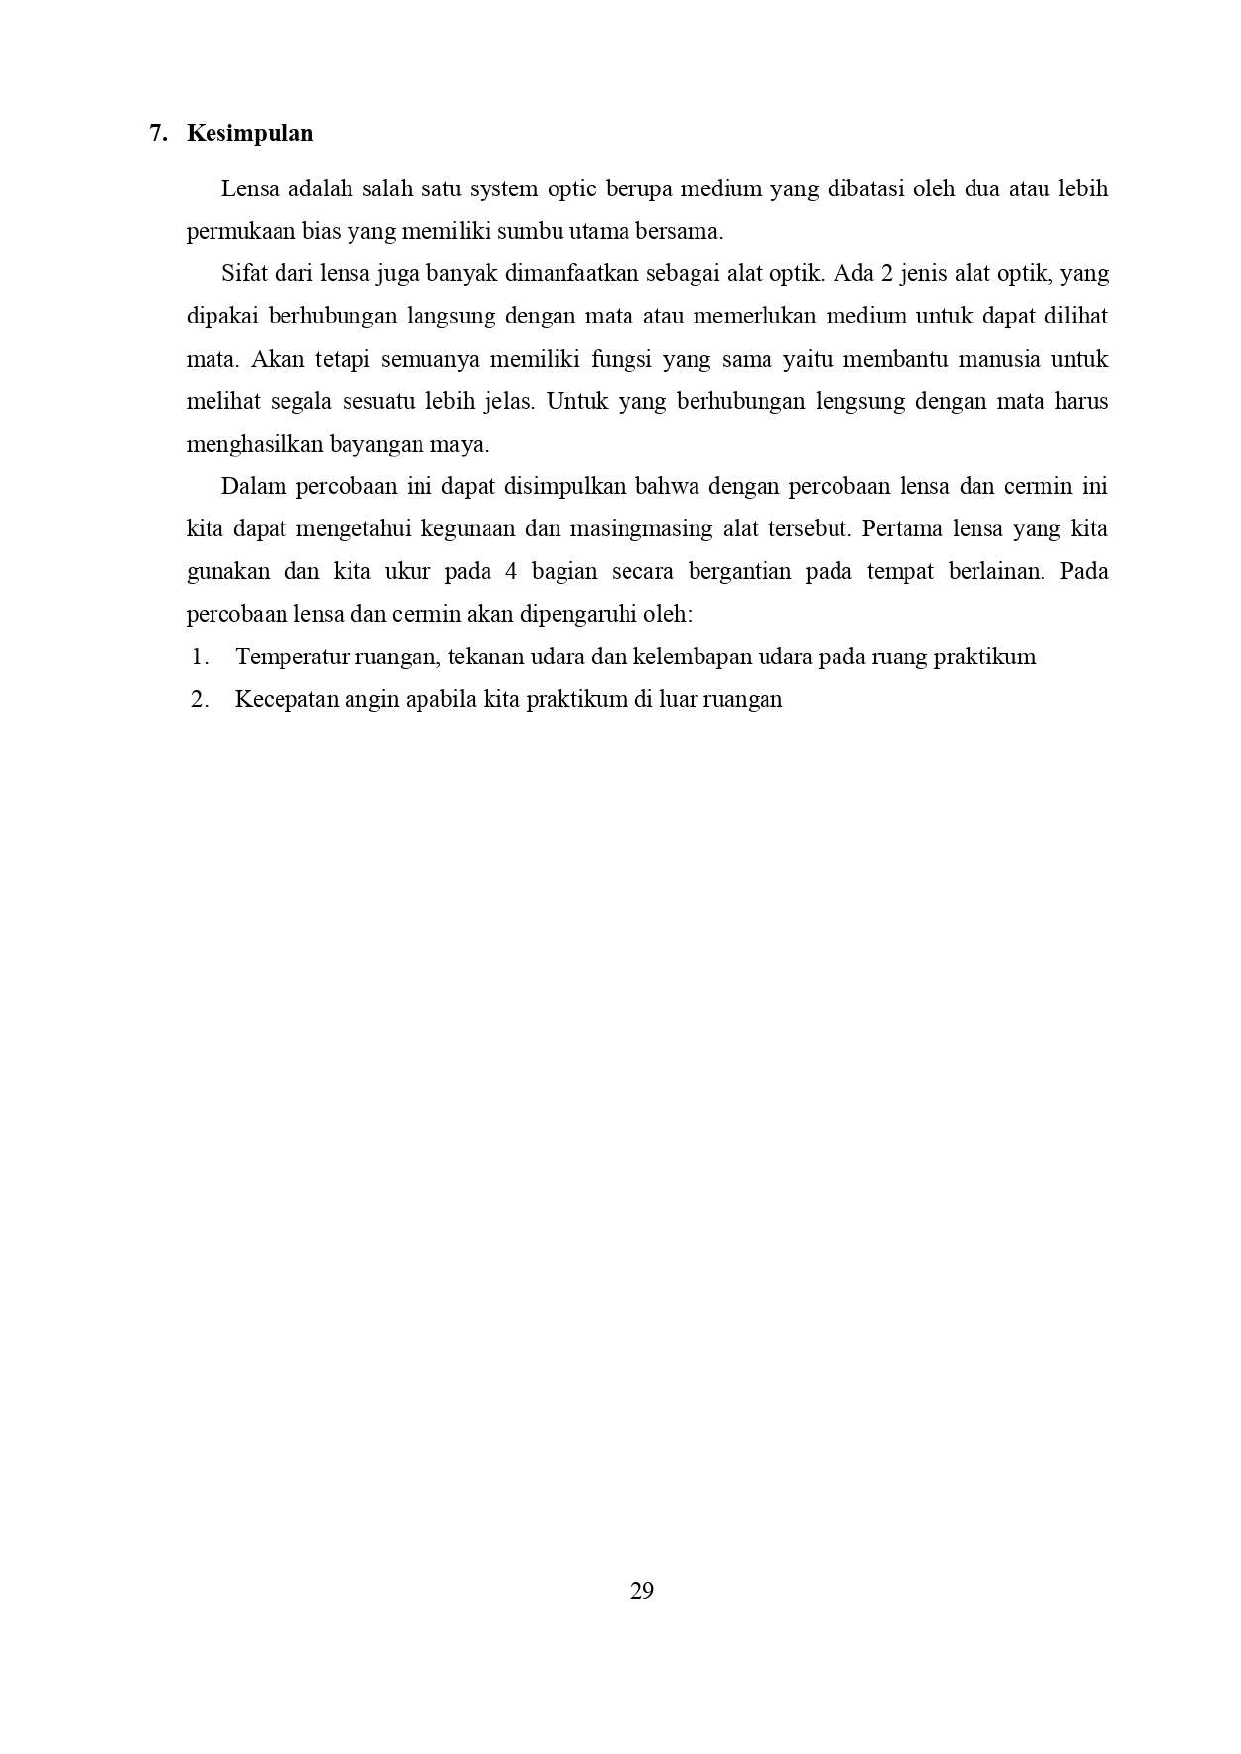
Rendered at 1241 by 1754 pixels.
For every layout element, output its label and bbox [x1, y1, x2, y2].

picture [143, 120, 1113, 1602]
